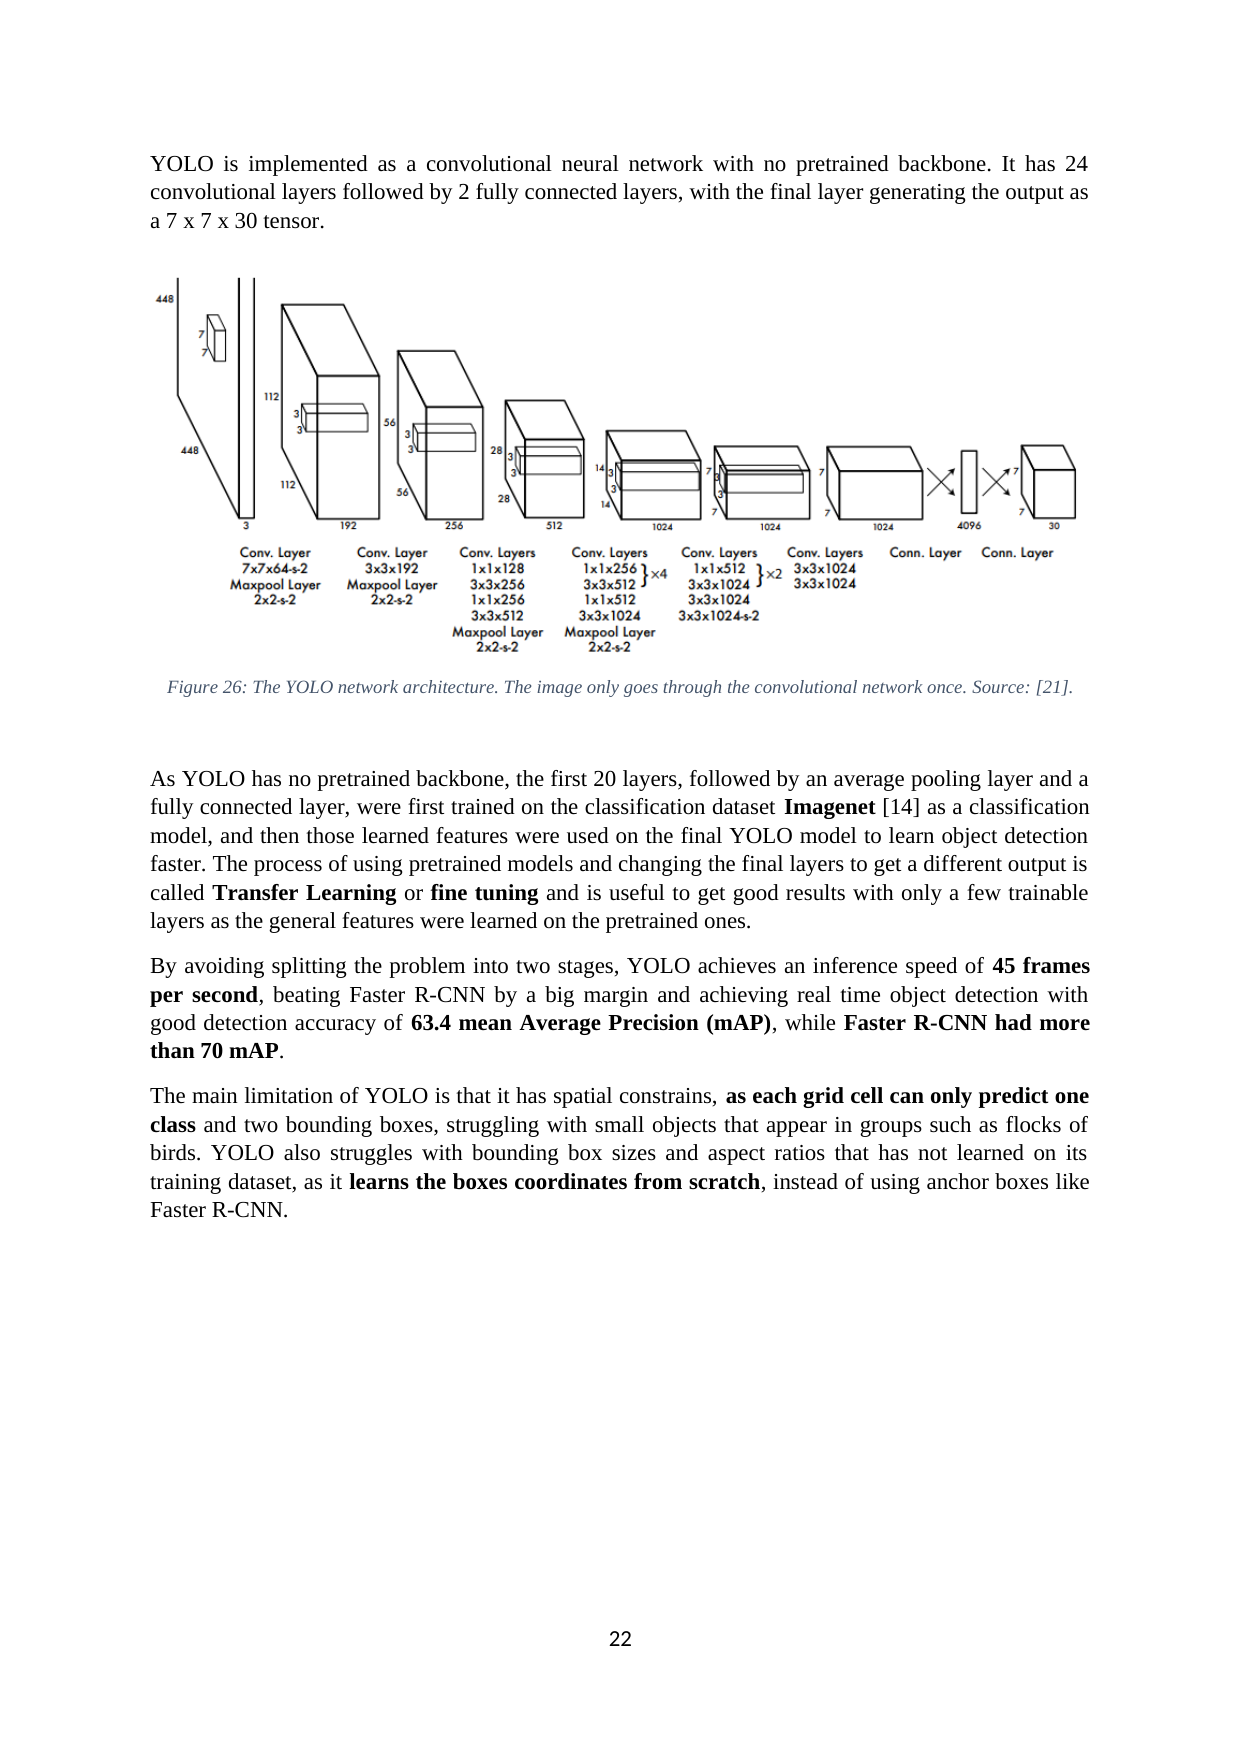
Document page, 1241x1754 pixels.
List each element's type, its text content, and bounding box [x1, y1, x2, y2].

text By avoiding splitting the problem into two stages, YOLO achieves an inference speed of 45 frames per second, beating Faster R-CNN by a big margin and achieving real time object detection with good detection accuracy of 63.4 mean Average Precision (mAP), while Faster R-CNN had more than 70 mAP. [150, 952, 1090, 1064]
text As YOLO has no pretrained backbone, the first 20 layers, followed by an average pooling layer and a fully connected layer, were first trained on the classification dataset Imagenet [14] as a classification model, and then those learned features were used on the final YOLO model to learn object detection faster. The process of using pretrained models and changing the final layers to get a different output is called Transfer Learning or fine tuning and is useful to get good results with only a few trainable layers as the general features were learned on the pretrained ones. [150, 765, 1090, 933]
text Figure 26: The YOLO network architecture. The image only goes through the convolutional network once. Source: [21]. [150, 676, 1090, 697]
text The main limitation of YOLO is that it has spatial constrains, as each grid cell can only predict one class and two bounding boxes, struggling with small objects that appear in groups such as flocks of birds. YOLO also struggles with bounding box sizes and aspect ratios that has not learned on its training dataset, as it learns the boxes coordinates from scratch, instead of using anchor boxes like Faster R-CNN. [150, 1083, 1090, 1223]
text YOLO is implemented as a convolutional neural network with no pretrained backbone. It has 24 convolutional layers followed by 2 fully connected layers, with the final layer generating the output as a 7 x 7 x 30 tensor. [150, 150, 1090, 233]
picture [150, 252, 1091, 657]
